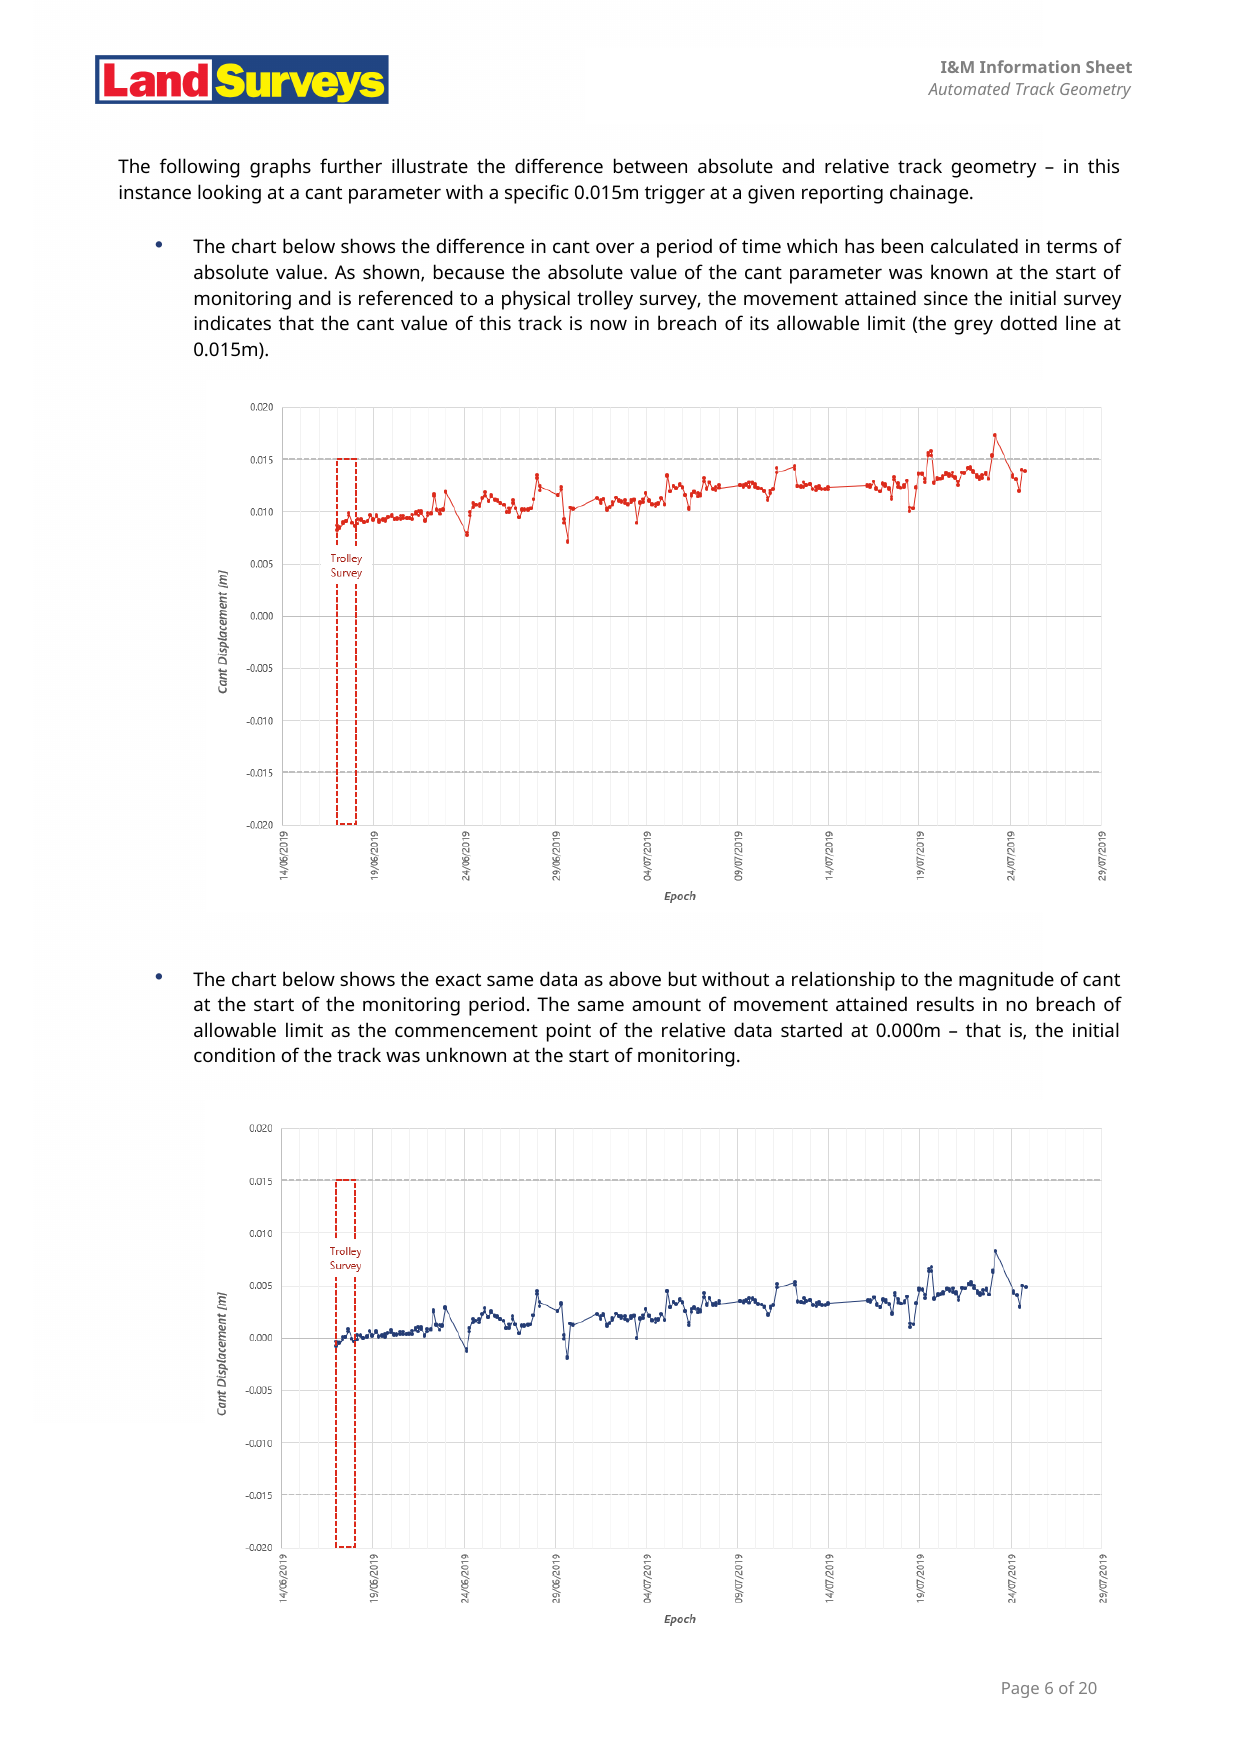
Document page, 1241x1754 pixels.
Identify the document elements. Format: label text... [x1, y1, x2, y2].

picture [33, 0, 1129, 1632]
list The chart below shows the difference in cant over a period of time which has been calculated in terms of absolute value. As shown, because the absolute value of the cant parameter was known at the start of monitoring and is referenced to a physical trolley survey, the movement attained since the initial survey indicates that the cant value of this track is now in breach of its allowable limit (the grey dotted line at 0.015m). [156, 234, 1122, 361]
text The following graphs further illustrate the difference between absolute and relative track geometry – in this instance looking at a cant parameter with a specific 0.015m trigger at a given reporting chainage. [118, 153, 1122, 204]
list The chart below shows the exact same data as above but without a relationship to the magnitude of cant at the start of the monitoring period. The same amount of movement attained results in no breach of allowable limit as the commencement point of the relative data started at 0.000m – that is, the initial condition of the track was unknown at the start of monitoring. [156, 966, 1122, 1068]
